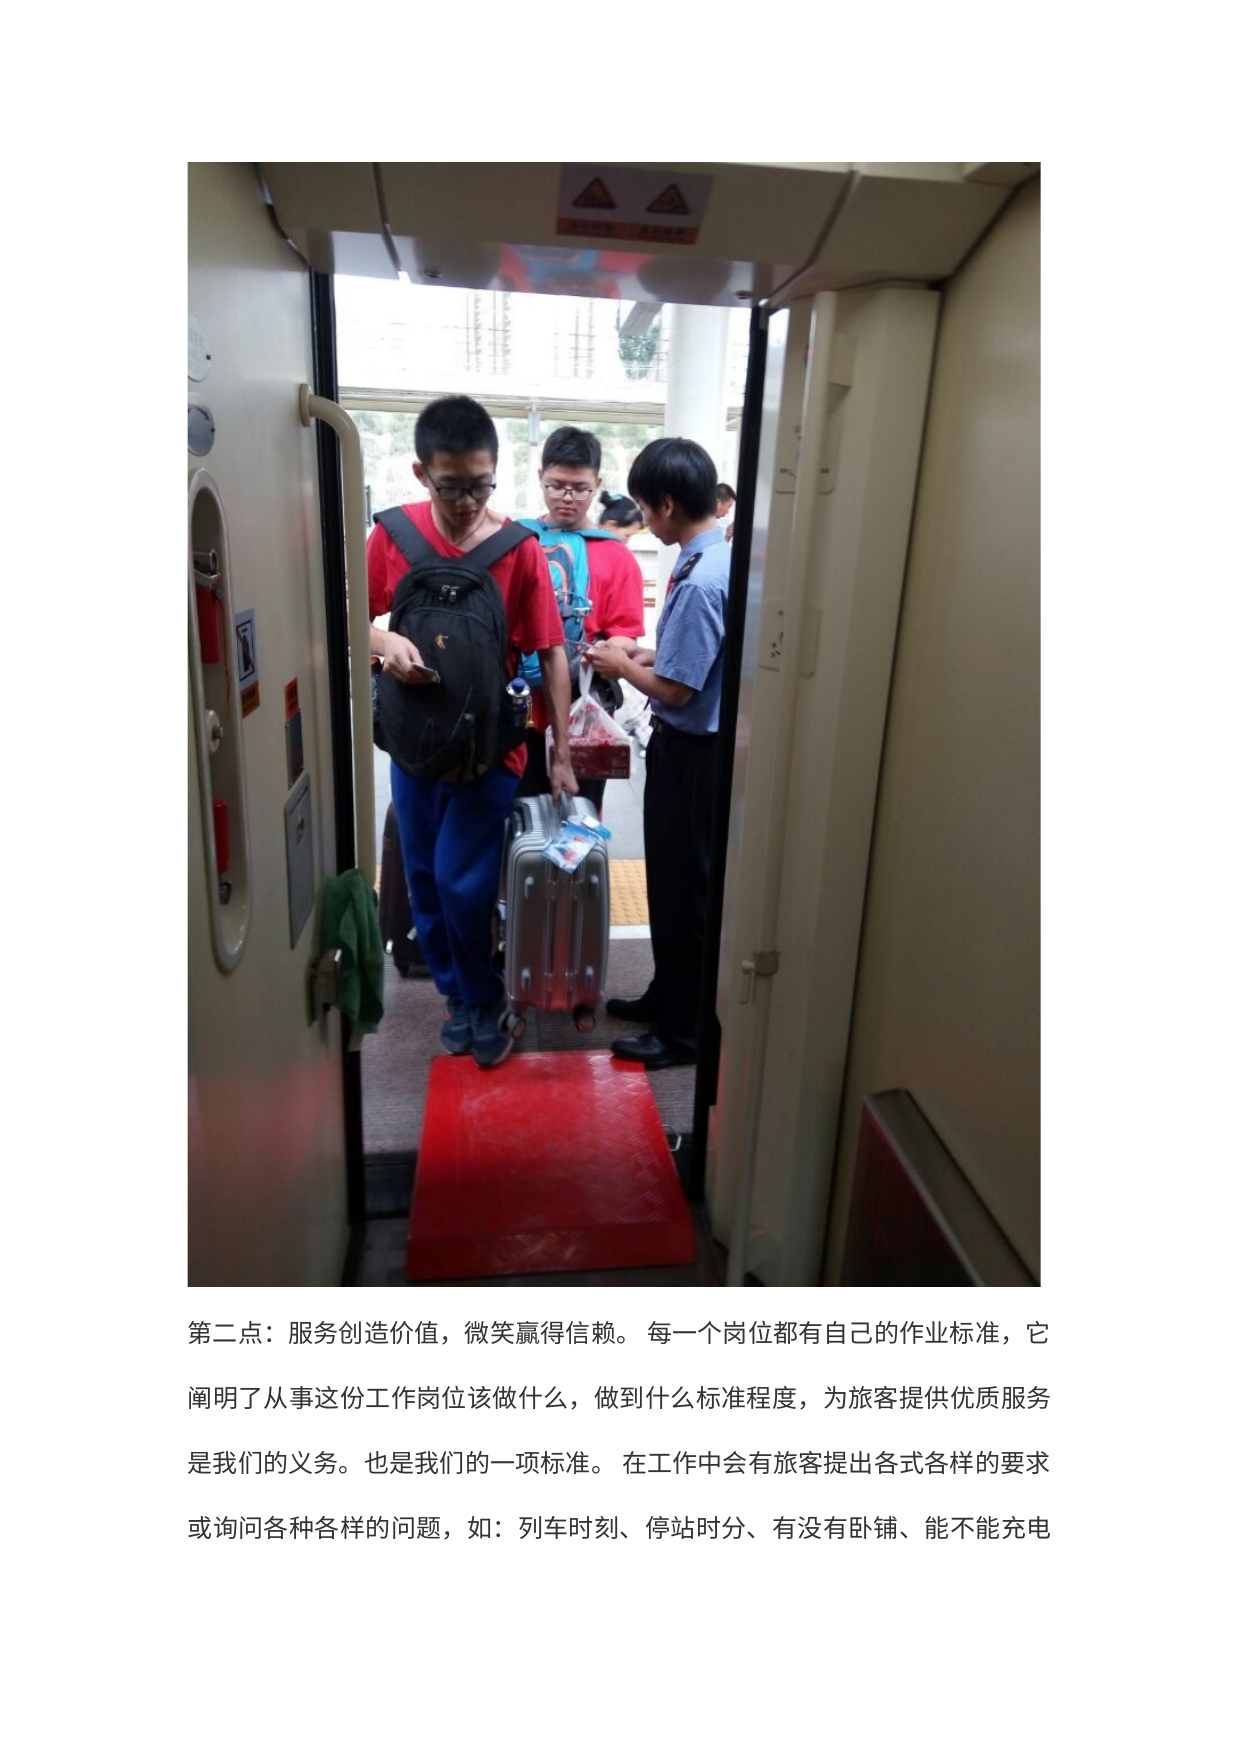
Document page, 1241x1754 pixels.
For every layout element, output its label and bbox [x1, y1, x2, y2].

picture [187, 162, 1041, 1287]
text [187, 1299, 1053, 1559]
